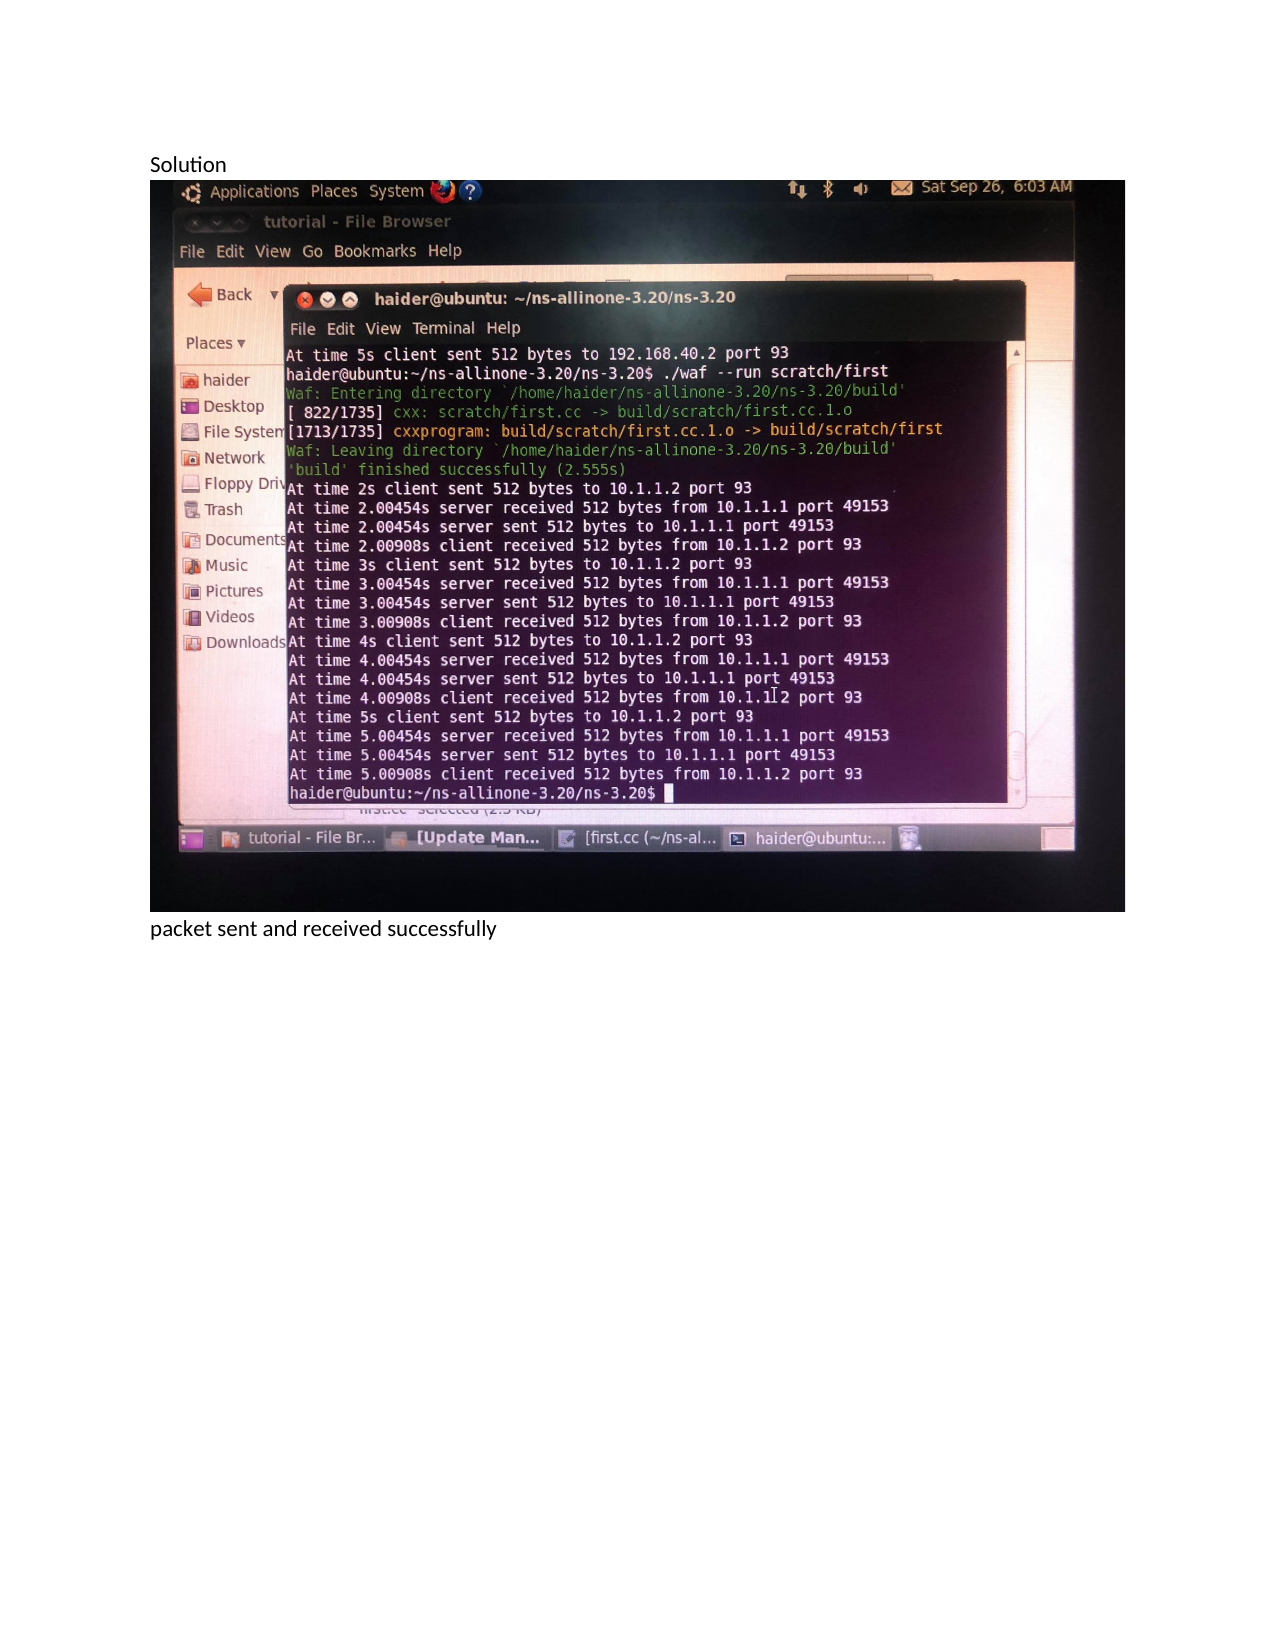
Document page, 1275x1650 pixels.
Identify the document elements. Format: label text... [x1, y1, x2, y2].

text Solution packet sent and received successfully [150, 150, 1125, 180]
picture [150, 180, 1125, 912]
text Solution packet sent and received successfully [150, 912, 1125, 942]
